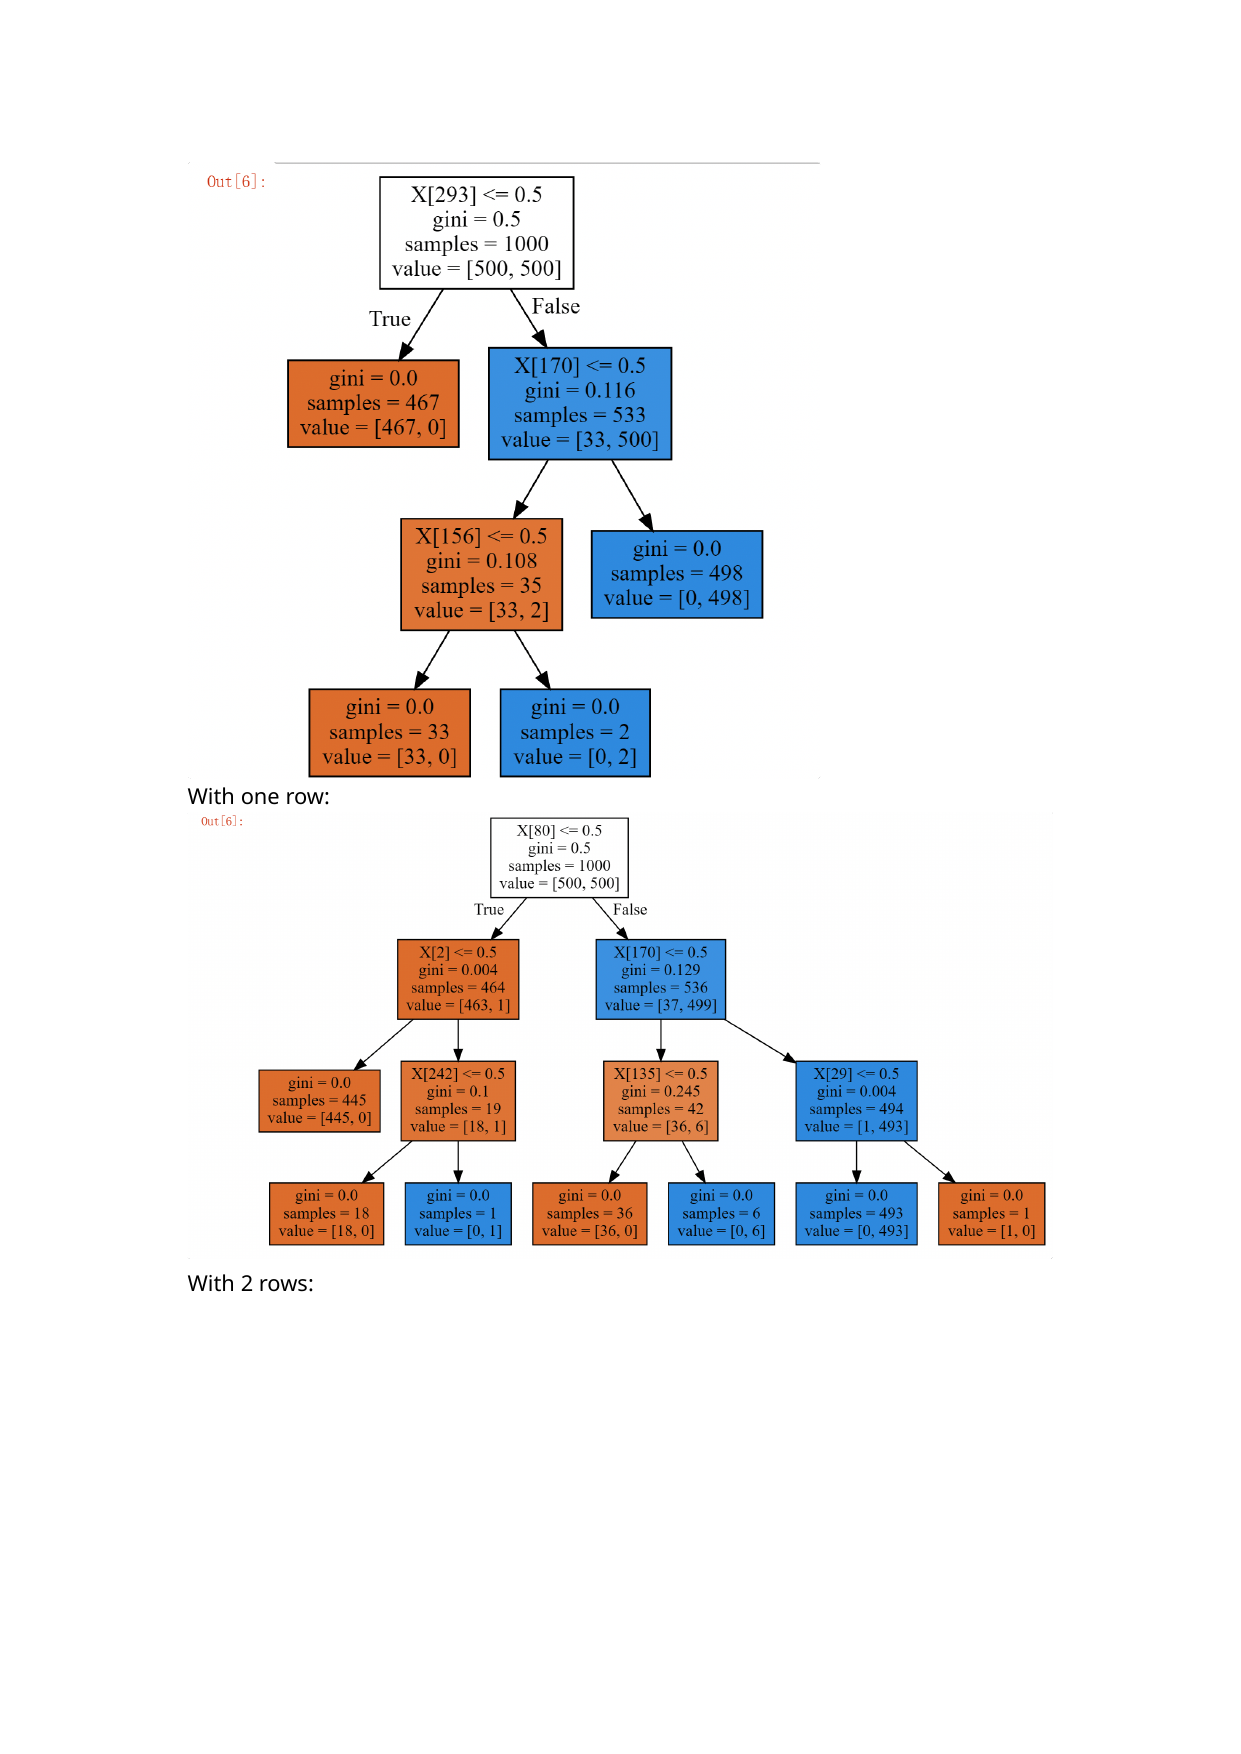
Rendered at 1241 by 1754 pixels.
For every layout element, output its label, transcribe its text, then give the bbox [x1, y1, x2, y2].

text With 2 rows: [187, 1267, 1053, 1299]
text With one row: [187, 779, 1053, 812]
picture [187, 812, 1053, 1259]
picture [187, 162, 821, 779]
